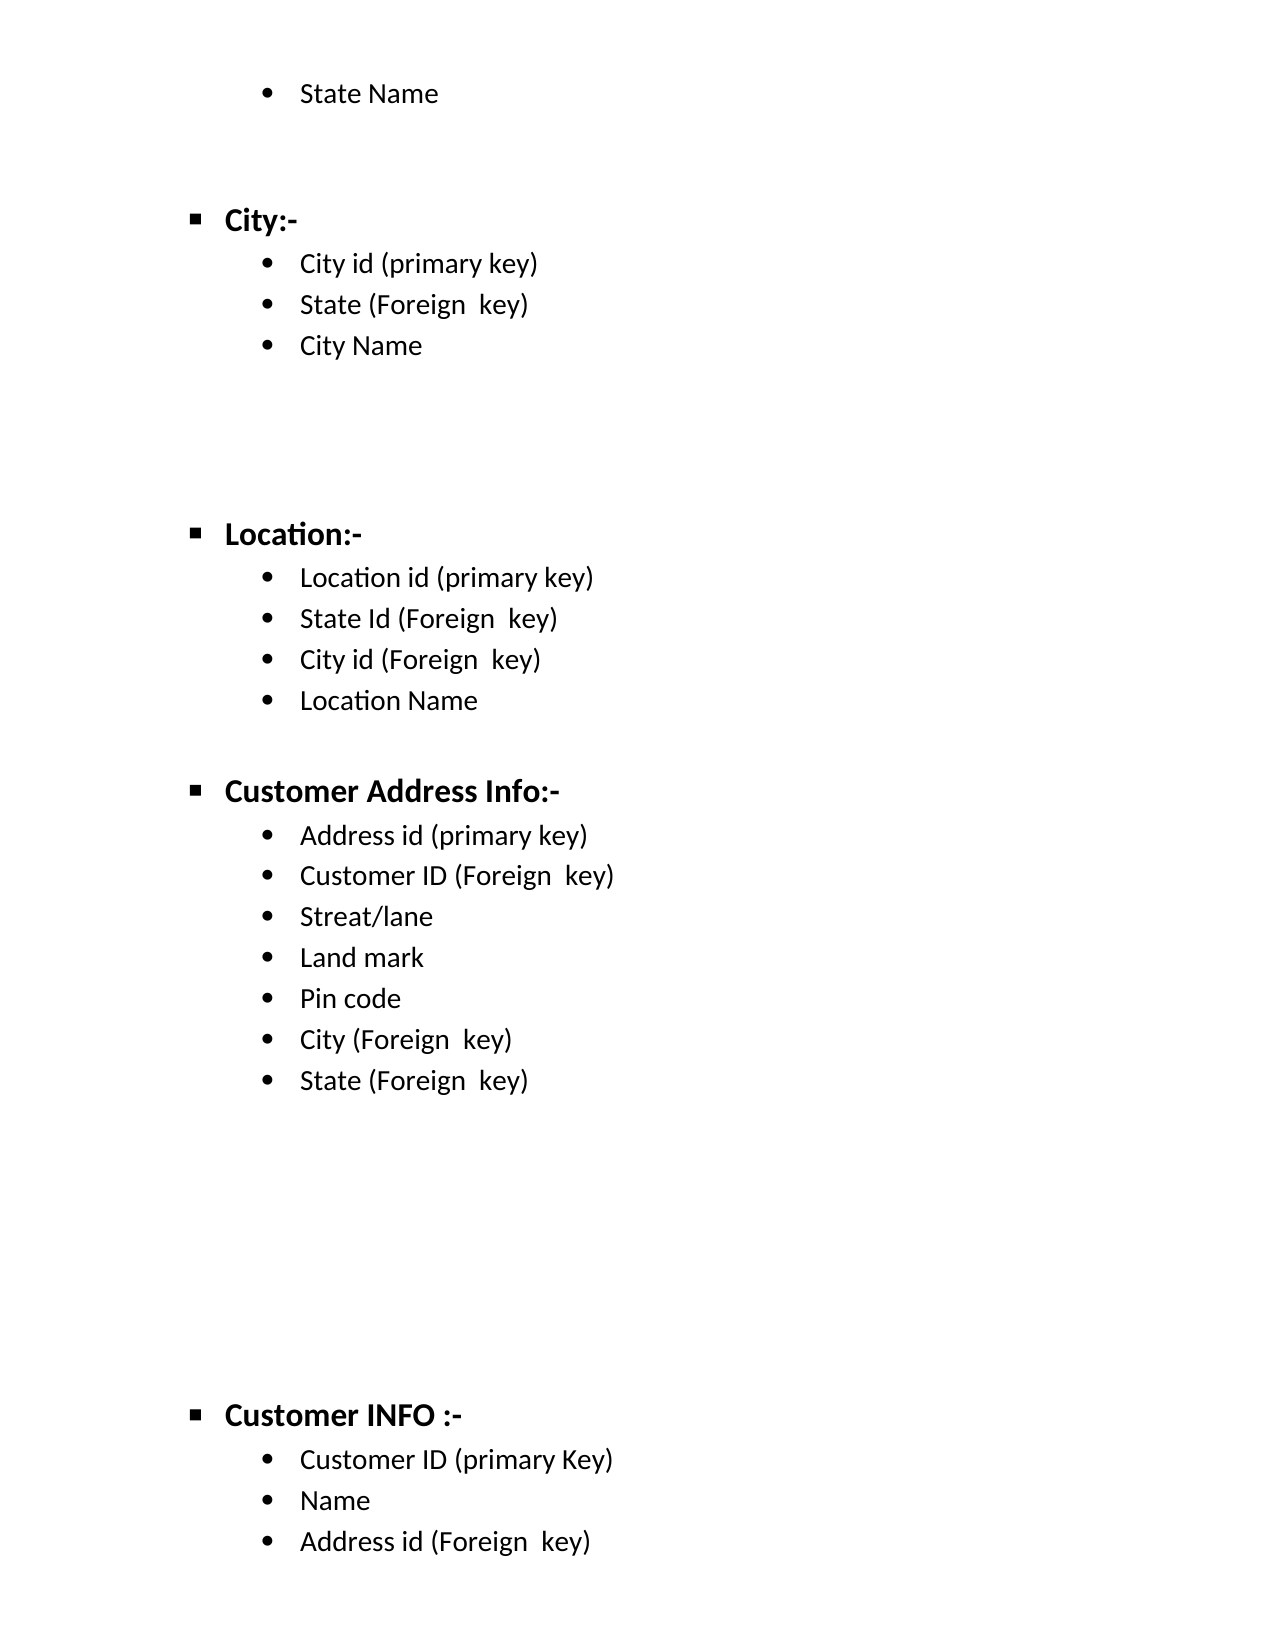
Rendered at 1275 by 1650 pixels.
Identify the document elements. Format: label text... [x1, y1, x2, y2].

list Location Name [262, 682, 1200, 718]
list State Name [262, 75, 1200, 111]
list Address id (primary key) [262, 817, 1200, 852]
list Streat/lane [262, 898, 1200, 934]
list Location:- [187, 512, 1200, 553]
list City Name [262, 327, 1200, 363]
list Customer INFO :- [187, 1394, 1200, 1435]
list Location id (primary key) [262, 559, 1200, 595]
list Land mark [262, 939, 1200, 975]
list State (Foreign key) [262, 286, 1200, 322]
list Pin code [262, 980, 1200, 1016]
list City id (primary key) [262, 245, 1200, 281]
list Customer ID (Foreign key) [262, 857, 1200, 893]
list Address id (Foreign key) [262, 1523, 1200, 1559]
list Customer ID (primary Key) [262, 1441, 1200, 1477]
list Name [262, 1482, 1200, 1518]
list State (Foreign key) [262, 1062, 1200, 1098]
list State Id (Foreign key) [262, 600, 1200, 636]
list City id (Foreign key) [262, 641, 1200, 677]
list City:- [187, 198, 1200, 239]
list Customer Address Info:- [187, 770, 1200, 811]
list City (Foreign key) [262, 1021, 1200, 1057]
